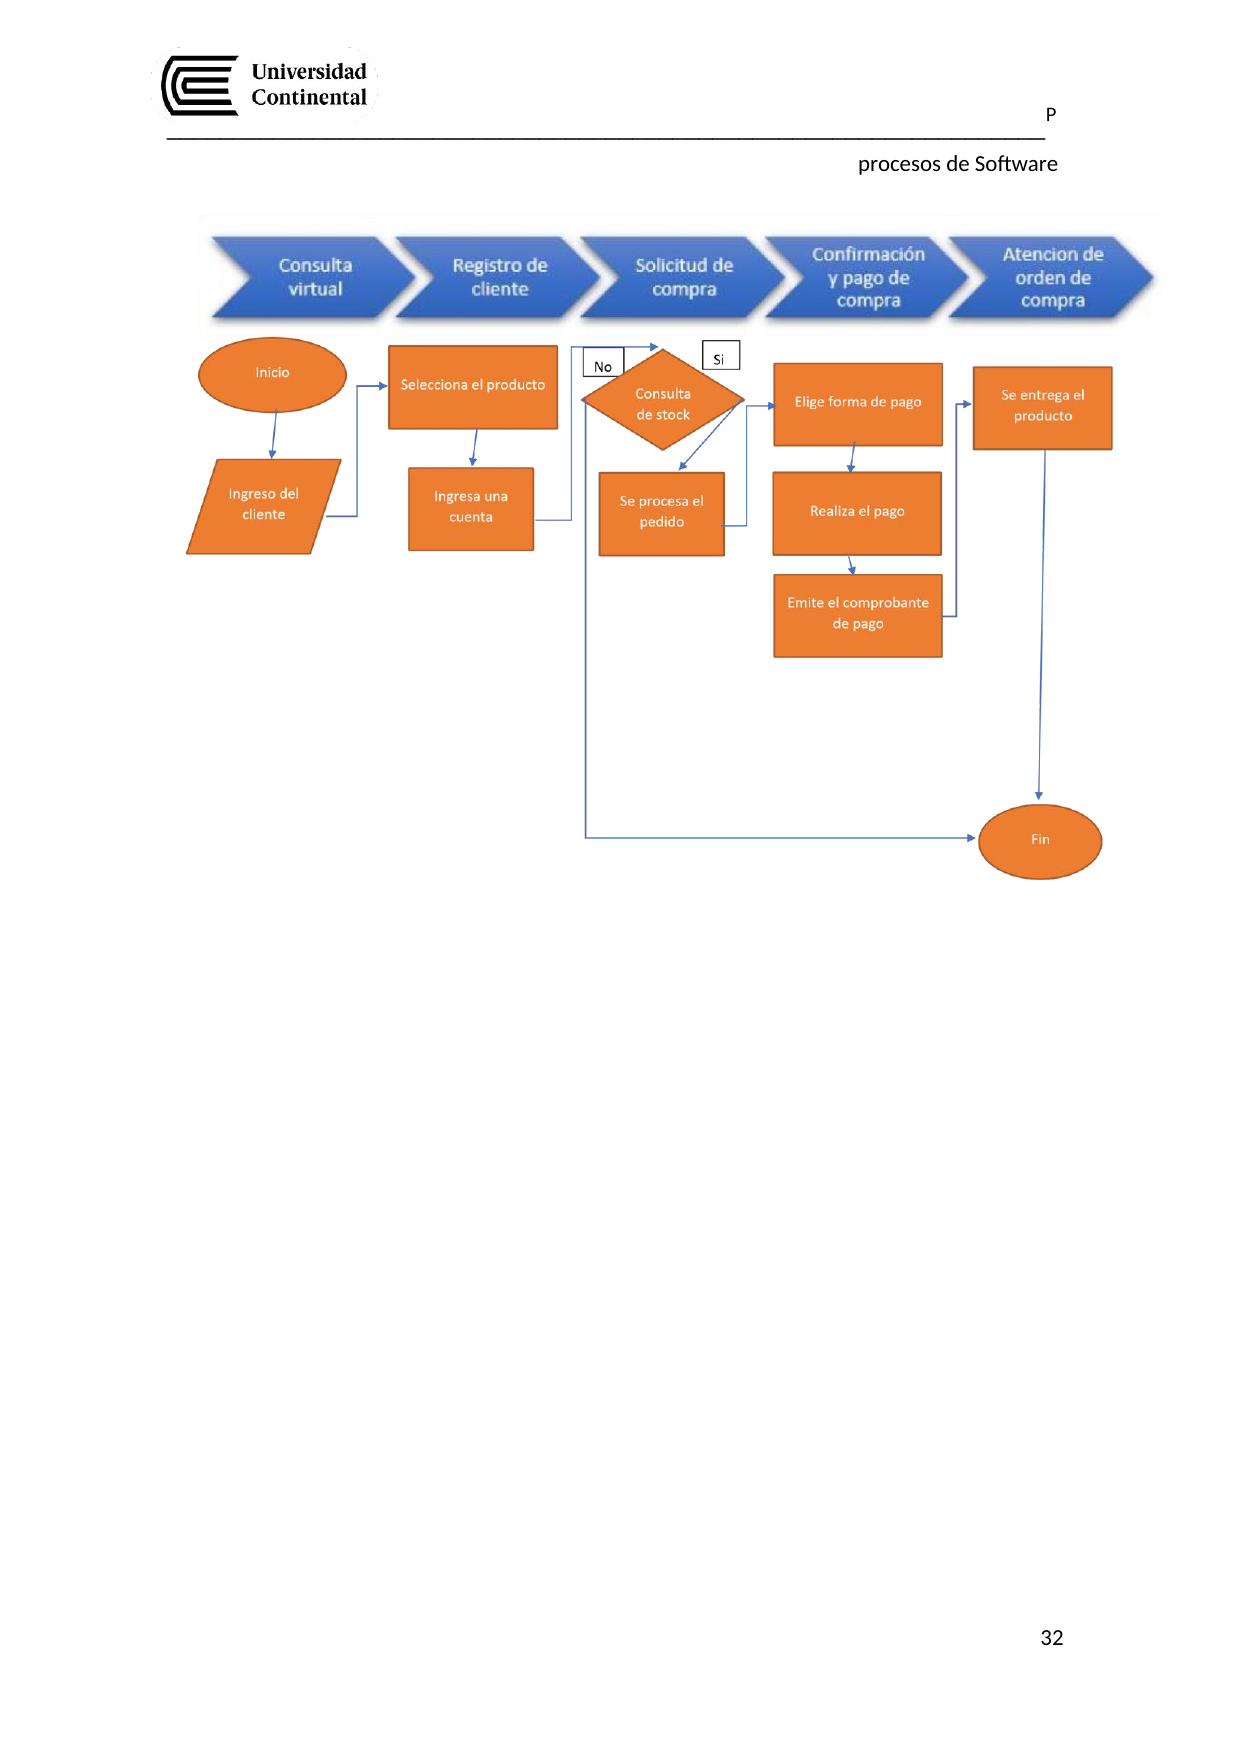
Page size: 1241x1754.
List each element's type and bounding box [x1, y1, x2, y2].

picture [141, 44, 383, 122]
picture [185, 215, 1166, 880]
